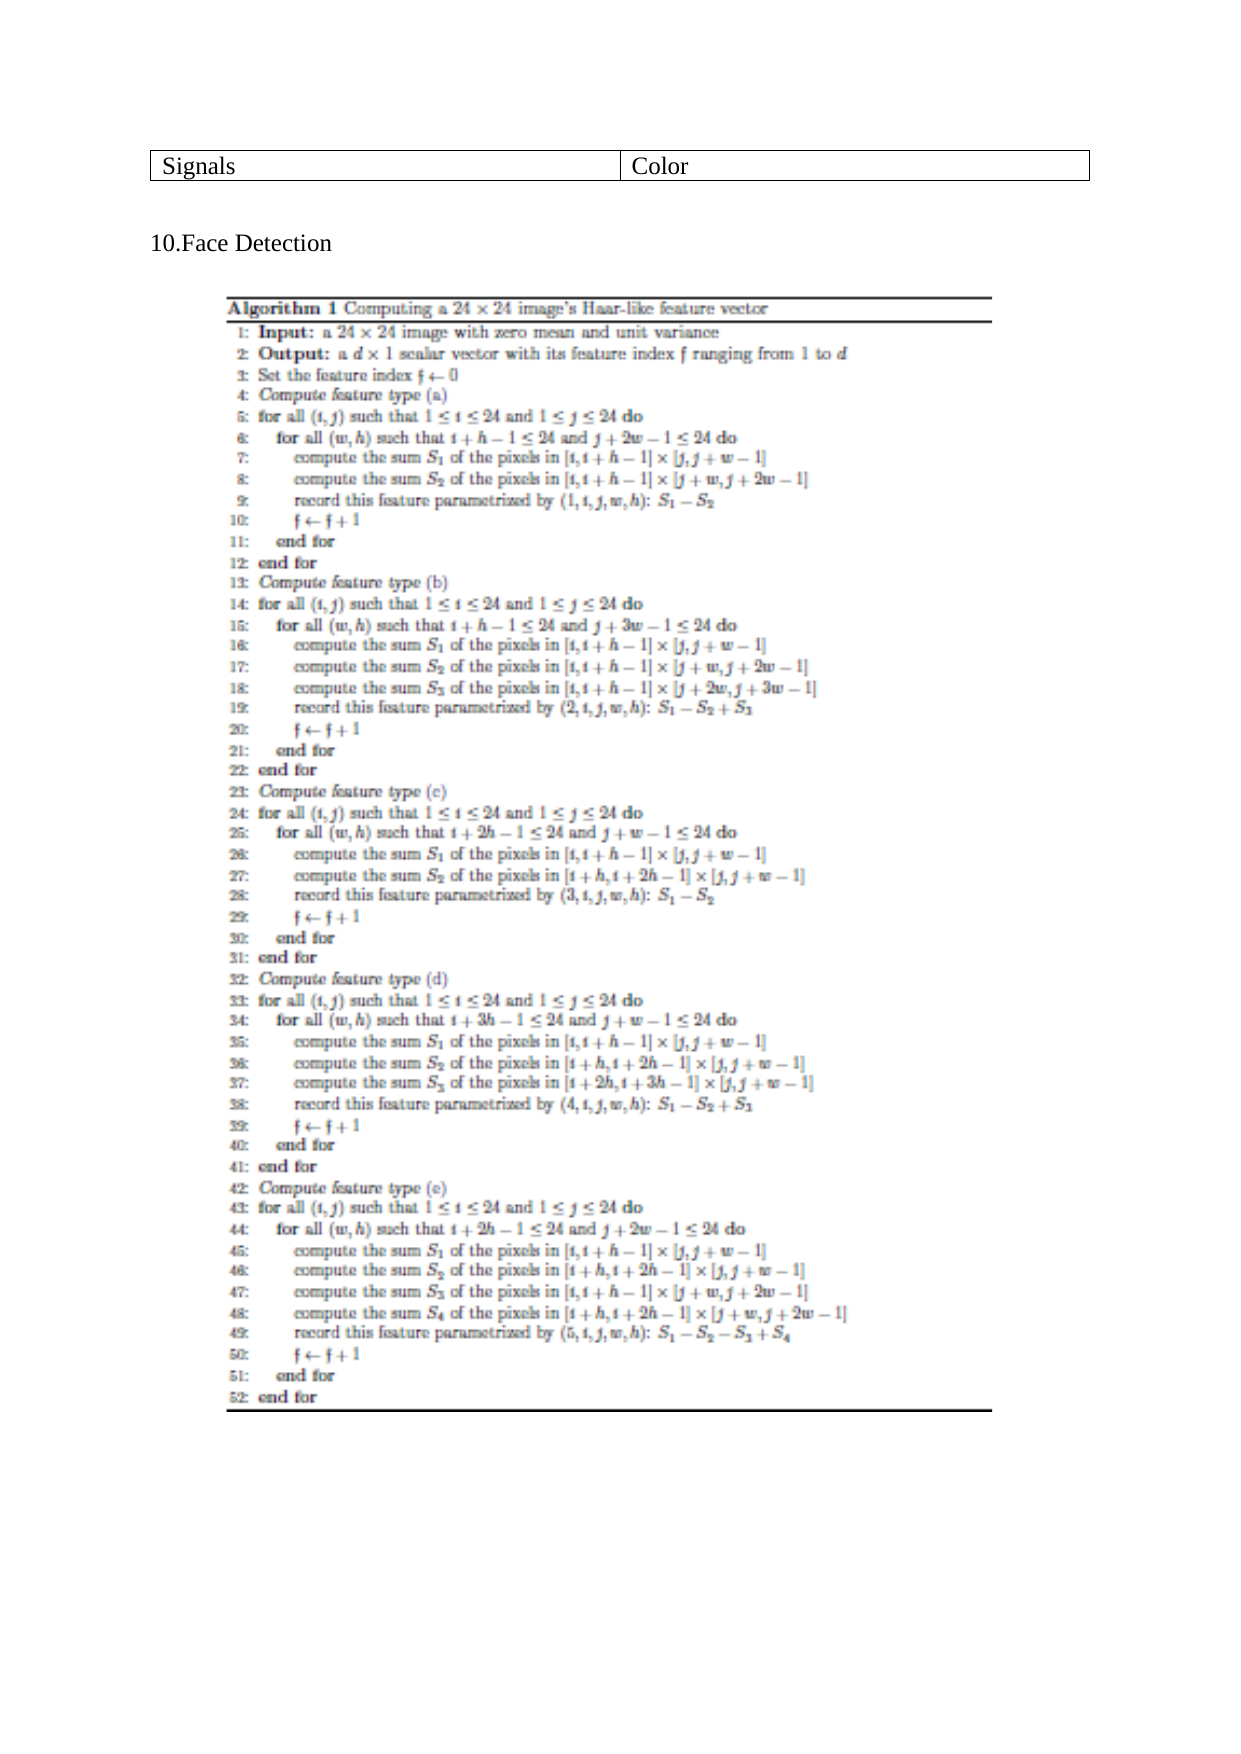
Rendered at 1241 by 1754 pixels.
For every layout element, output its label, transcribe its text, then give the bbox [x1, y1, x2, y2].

text 10.Face Detection [150, 228, 1090, 257]
picture [225, 276, 993, 1412]
table_cell Signals [151, 151, 620, 180]
table_cell Color [621, 151, 1089, 180]
